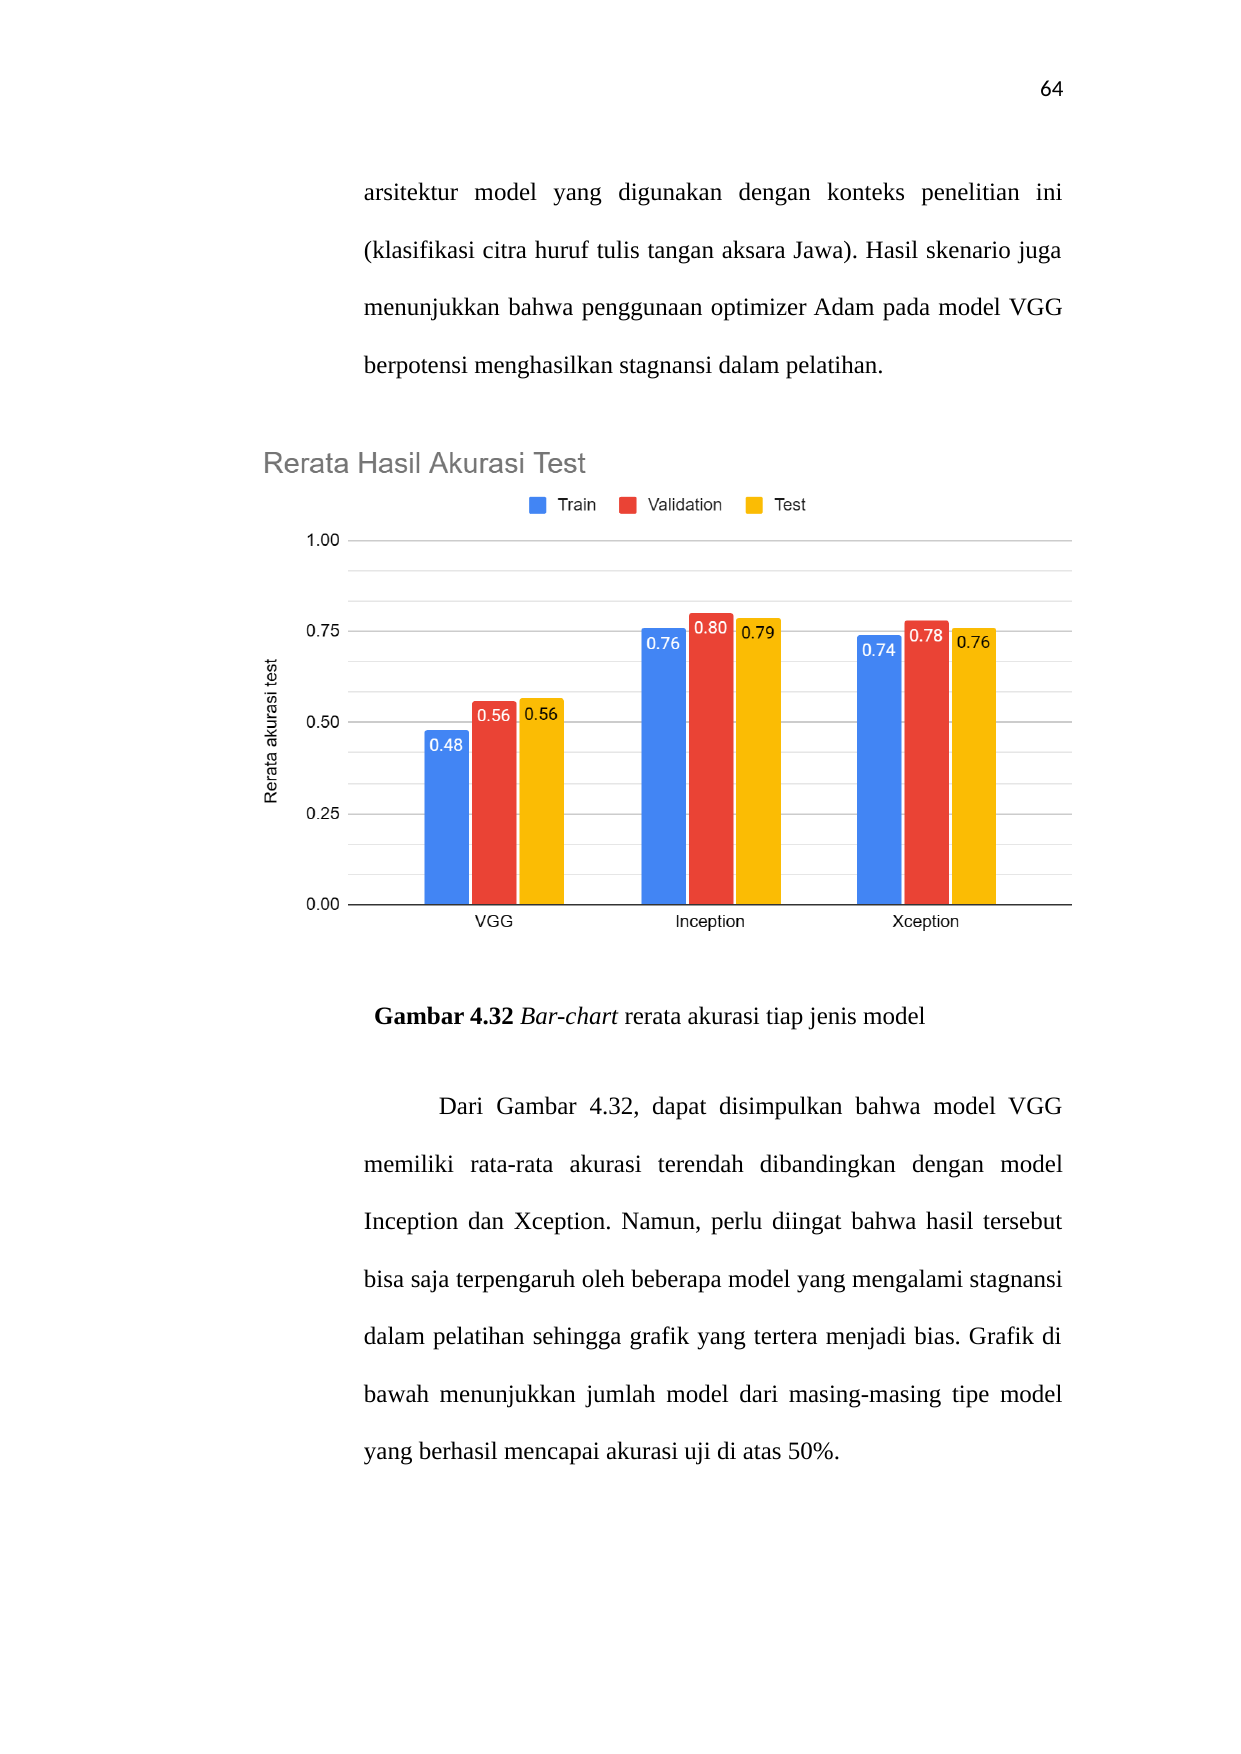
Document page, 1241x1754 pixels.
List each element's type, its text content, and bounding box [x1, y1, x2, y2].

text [364, 177, 1063, 378]
picture [236, 423, 1098, 957]
